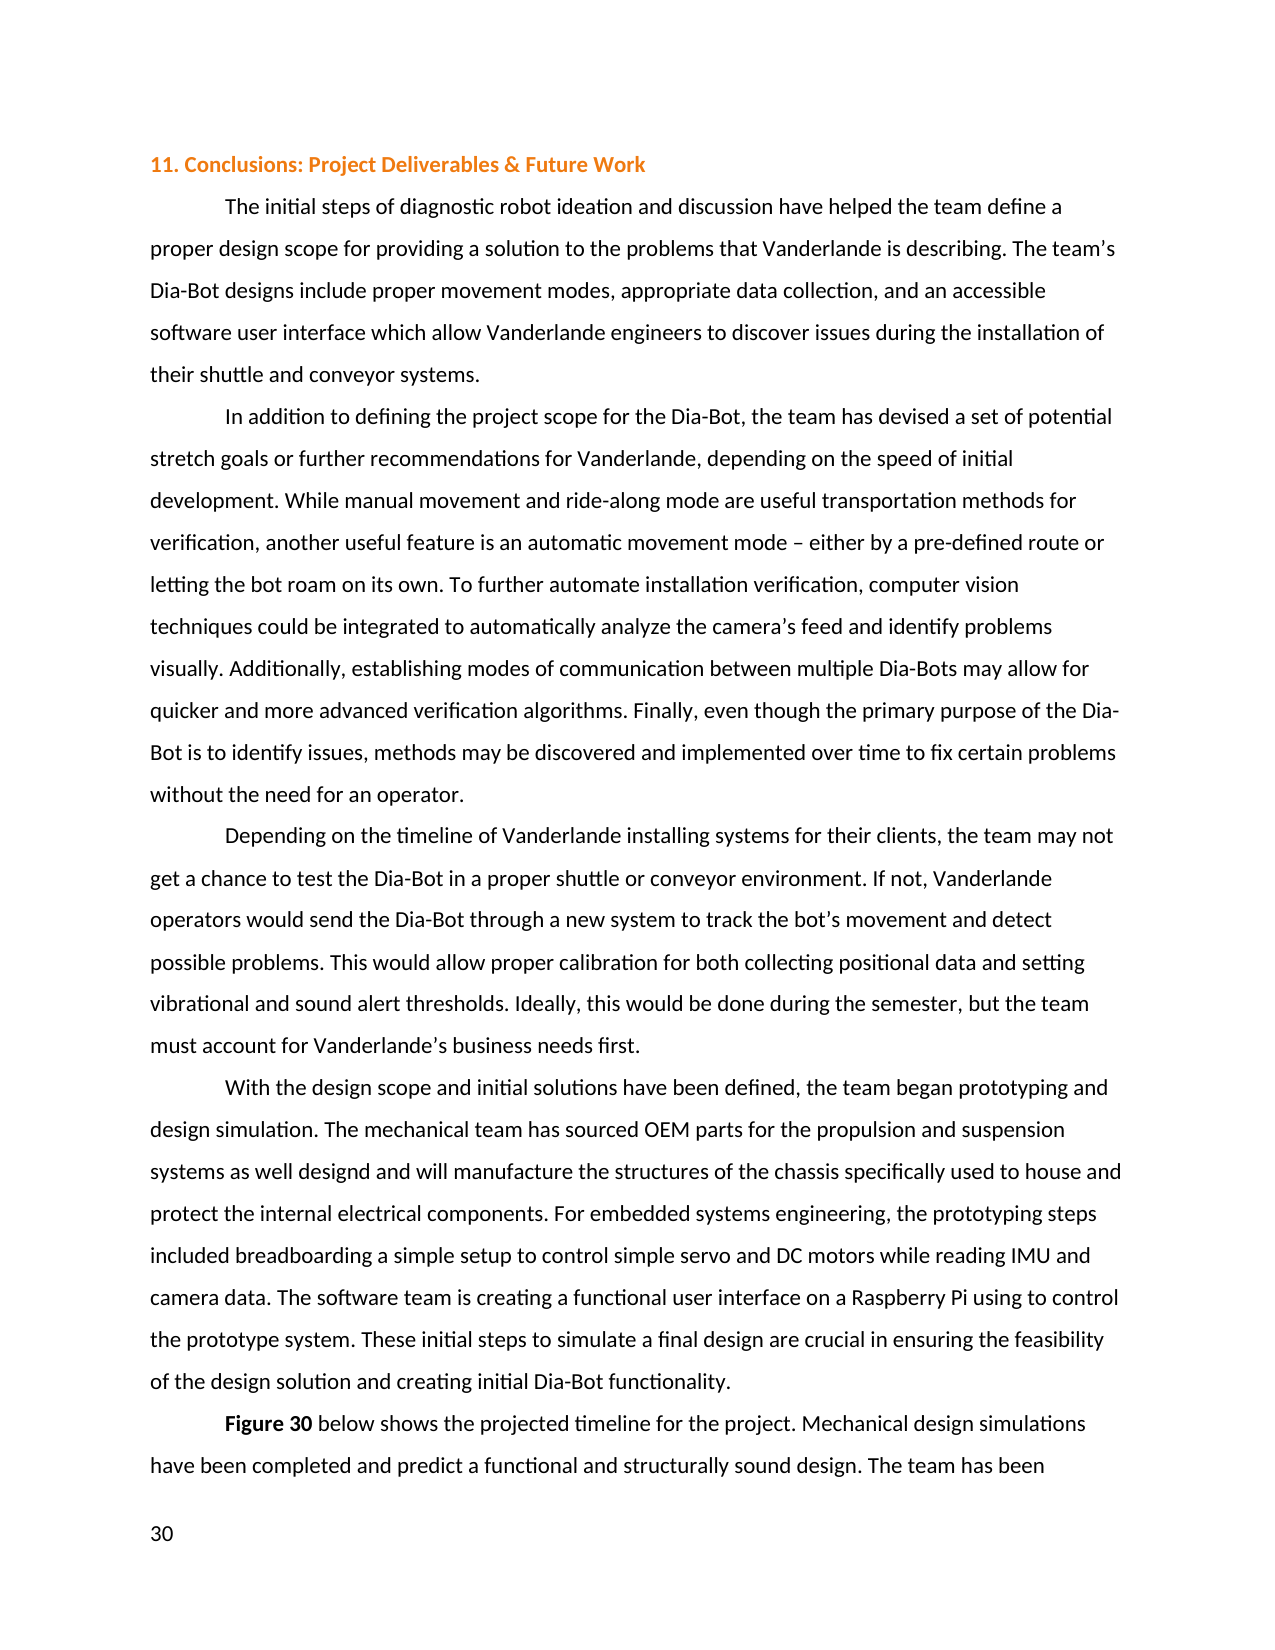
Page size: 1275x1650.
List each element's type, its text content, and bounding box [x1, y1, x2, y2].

text In addition to defining the project scope for the Dia-Bot, the team has devised a set of potential stretch goals or further recommendations for Vanderlande, depending on the speed of initial development. While manual movement and ride-along mode are useful transportation methods for verification, another useful feature is an automatic movement mode – either by a pre-defined route or letting the bot roam on its own. To further automate installation verification, computer vision techniques could be integrated to automatically analyze the camera’s feed and identify problems visually. Additionally, establishing modes of communication between multiple Dia-Bots may allow for quicker and more advanced verification algorithms. Finally, even though the primary purpose of the Dia-Bot is to identify issues, methods may be discovered and implemented over time to fix certain problems without the need for an operator. [150, 402, 1125, 808]
text With the design scope and initial solutions have been defined, the team began prototyping and design simulation. The mechanical team has sourced OEM parts for the propulsion and suspension systems as well designd and will manufacture the structures of the chassis specifically used to house and protect the internal electrical components. For embedded systems engineering, the prototyping steps included breadboarding a simple setup to control simple servo and DC motors while reading IMU and camera data. The software team is creating a functional user interface on a Raspberry Pi using to control the prototype system. These initial steps to simulate a final design are crucial in ensuring the feasibility of the design solution and creating initial Dia-Bot functionality. [150, 1073, 1125, 1395]
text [150, 1409, 1125, 1479]
text Depending on the timeline of Vanderlande installing systems for their clients, the team may not get a chance to test the Dia-Bot in a proper shuttle or conveyor environment. If not, Vanderlande operators would send the Dia-Bot through a new system to track the bot’s movement and detect possible problems. This would allow proper calibration for both collecting positional data and setting vibrational and sound alert thresholds. Ideally, this would be done during the semester, but the team must account for Vanderlande’s business needs first. [150, 822, 1125, 1059]
subtitle 11. Conclusions: Project Deliverables & Future Work [150, 150, 1125, 178]
text The initial steps of diagnostic robot ideation and discussion have helped the team define a proper design scope for providing a solution to the problems that Vanderlande is describing. The team’s Dia-Bot designs include proper movement modes, appropriate data collection, and an accessible software user interface which allow Vanderlande engineers to discover issues during the installation of their shuttle and conveyor systems. [150, 192, 1125, 388]
